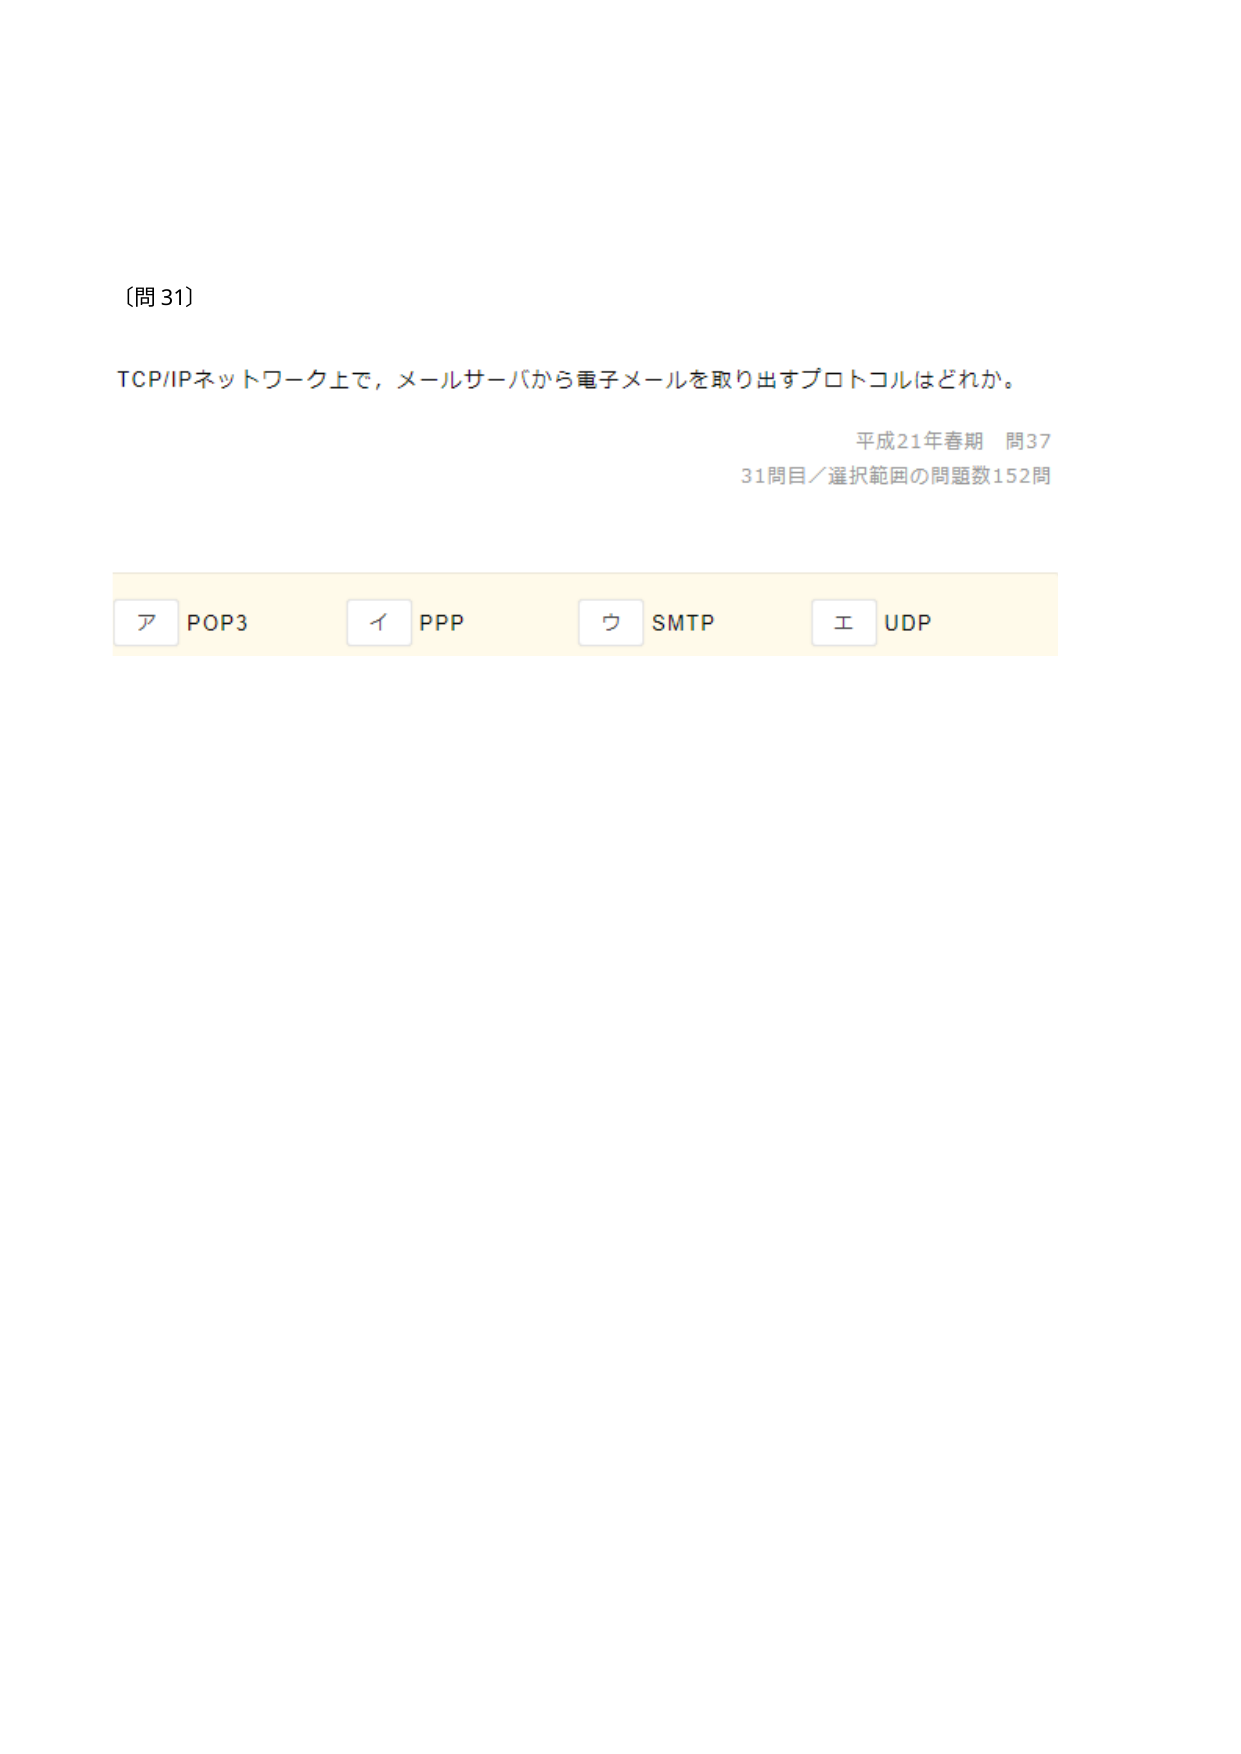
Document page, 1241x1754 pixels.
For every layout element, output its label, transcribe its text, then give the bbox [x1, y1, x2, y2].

text 〔問31〕 [112, 277, 1128, 314]
picture [112, 352, 1058, 656]
